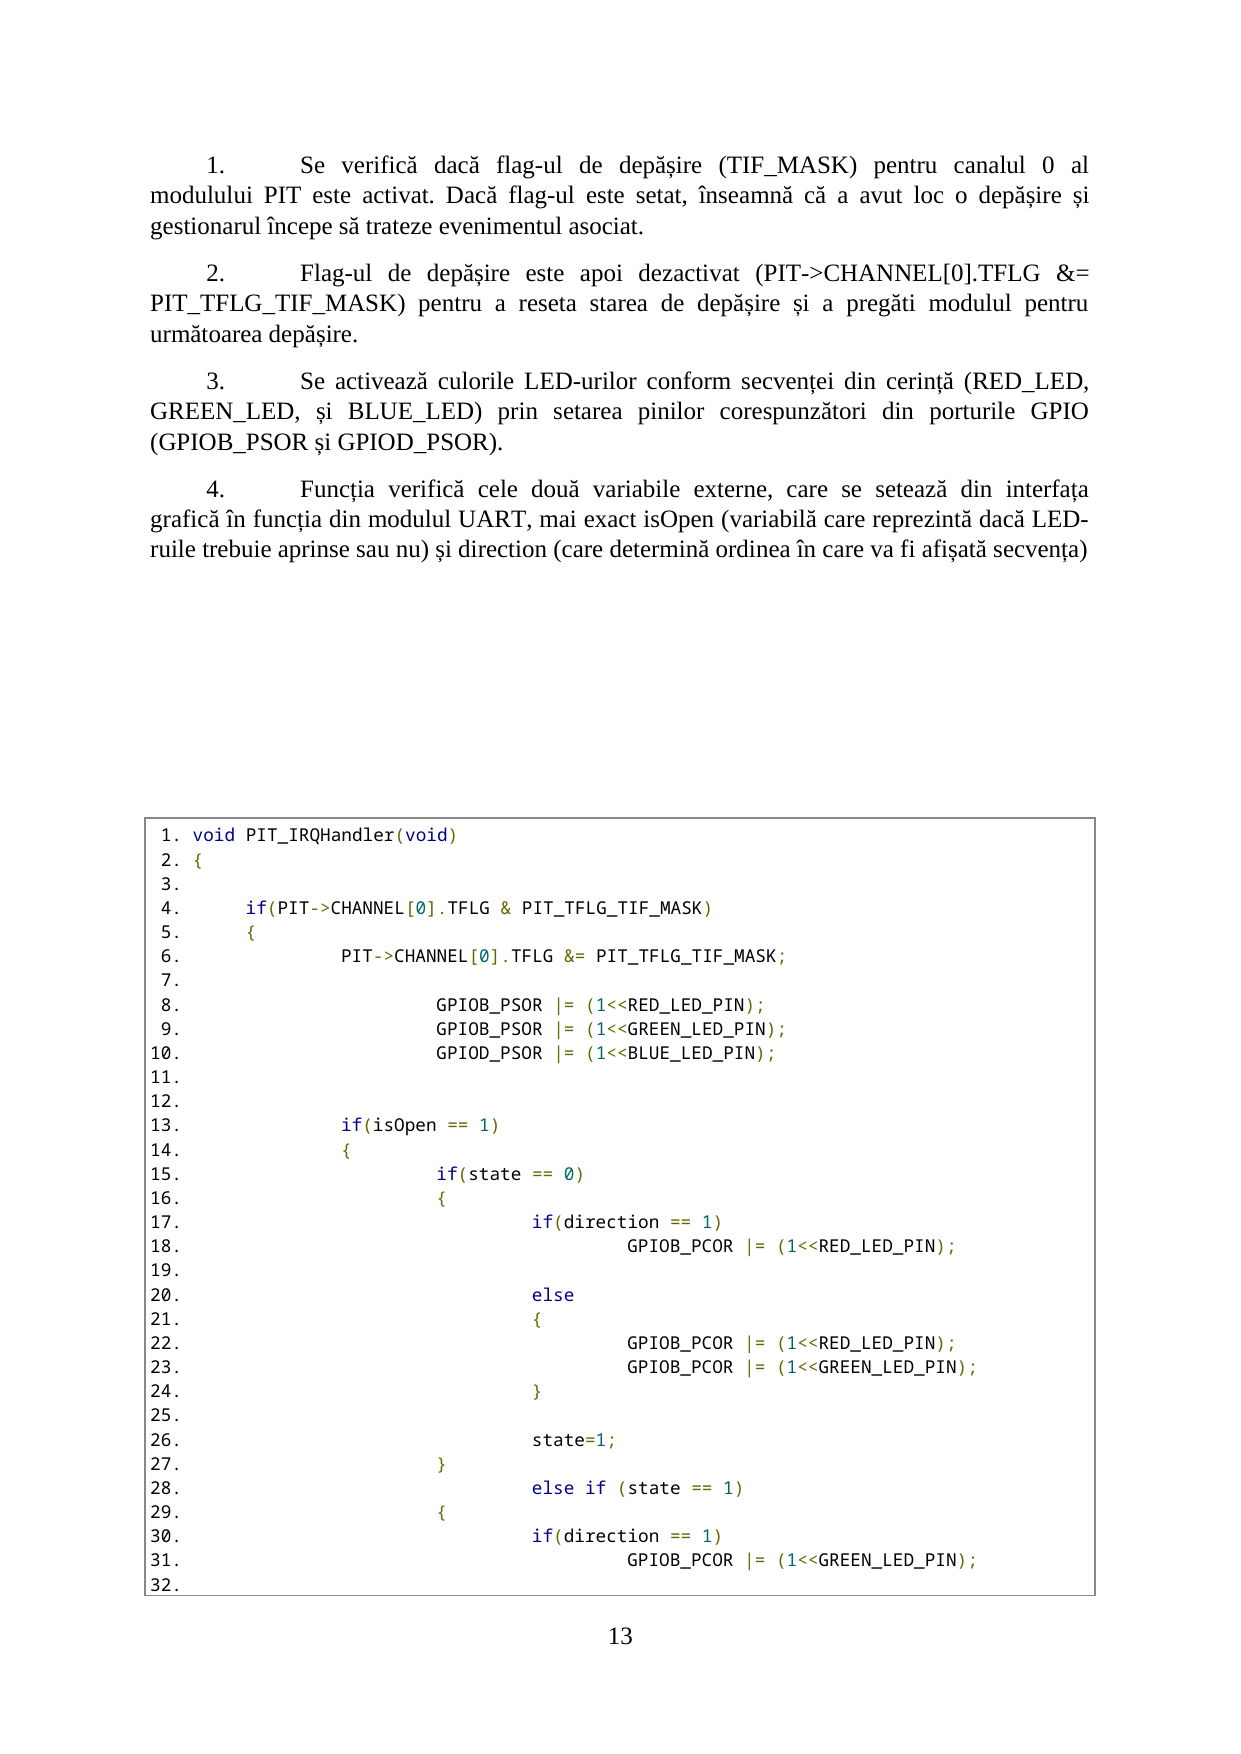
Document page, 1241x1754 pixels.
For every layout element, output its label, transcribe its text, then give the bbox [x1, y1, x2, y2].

list Funcția verifică cele două variabile externe, care se setează din interfața grafică în funcția din modulul UART, mai exact isOpen (variabilă care reprezintă dacă LED-ruile trebuie aprinse sau nu) și direction (care determină ordinea în care va fi afișată secvența) [150, 474, 1090, 563]
text 17. if(direction == 1) [150, 1209, 1090, 1234]
text 23. GPIOB_PCOR |= (1<<GREEN_LED_PIN); [150, 1354, 1090, 1379]
text 28. else if (state == 1) [150, 1475, 1090, 1499]
text 9. GPIOB_PSOR |= (1<<GREEN_LED_PIN); [150, 1016, 1090, 1040]
text 29. { [150, 1499, 1090, 1524]
text 12. [150, 1089, 1090, 1113]
text 14. { [150, 1137, 1090, 1161]
text 1. void PIT_IRQHandler(void) [146, 819, 1094, 847]
text 21. { [150, 1306, 1090, 1330]
text 32. [150, 1572, 1090, 1595]
text 3. [150, 871, 1090, 895]
list Se activează culorile LED-urilor conform secvenței din cerință (RED_LED, GREEN_LED, și BLUE_LED) prin setarea pinilor corespunzători din porturile GPIO (GPIOB_PSOR și GPIOD_PSOR). [150, 366, 1090, 455]
text 6. PIT->CHANNEL[0].TFLG &= PIT_TFLG_TIF_MASK; [150, 944, 1090, 968]
text 22. GPIOB_PCOR |= (1<<RED_LED_PIN); [150, 1330, 1090, 1354]
list Se verifică dacă flag-ul de depășire (TIF_MASK) pentru canalul 0 al modulului PIT este activat. Dacă flag-ul este setat, înseamnă că a avut loc o depășire și gestionarul începe să trateze evenimentul asociat. [150, 150, 1090, 239]
text 4. if(PIT->CHANNEL[0].TFLG & PIT_TFLG_TIF_MASK) [150, 895, 1090, 919]
text 7. [150, 968, 1090, 992]
text 2. { [150, 847, 1090, 871]
text 8. GPIOB_PSOR |= (1<<RED_LED_PIN); [150, 992, 1090, 1016]
text 11. [150, 1064, 1090, 1089]
text 18. GPIOB_PCOR |= (1<<RED_LED_PIN); [150, 1234, 1090, 1258]
text 19. [150, 1258, 1090, 1282]
text 25. [150, 1403, 1090, 1427]
text 16. { [150, 1185, 1090, 1209]
text 31. GPIOB_PCOR |= (1<<GREEN_LED_PIN); [150, 1548, 1090, 1572]
text 15. if(state == 0) [150, 1161, 1090, 1185]
text 30. if(direction == 1) [150, 1524, 1090, 1548]
list Flag-ul de depășire este apoi dezactivat (PIT->CHANNEL[0].TFLG &= PIT_TFLG_TIF_MASK) pentru a reseta starea de depășire și a pregăti modulul pentru următoarea depășire. [150, 258, 1090, 347]
text 24. } [150, 1379, 1090, 1403]
text 5. { [150, 919, 1090, 944]
text 26. state=1; [150, 1427, 1090, 1451]
text 13. if(isOpen == 1) [150, 1113, 1090, 1137]
text 20. else [150, 1282, 1090, 1306]
text 10. GPIOD_PSOR |= (1<<BLUE_LED_PIN); [150, 1040, 1090, 1064]
text 27. } [150, 1451, 1090, 1475]
